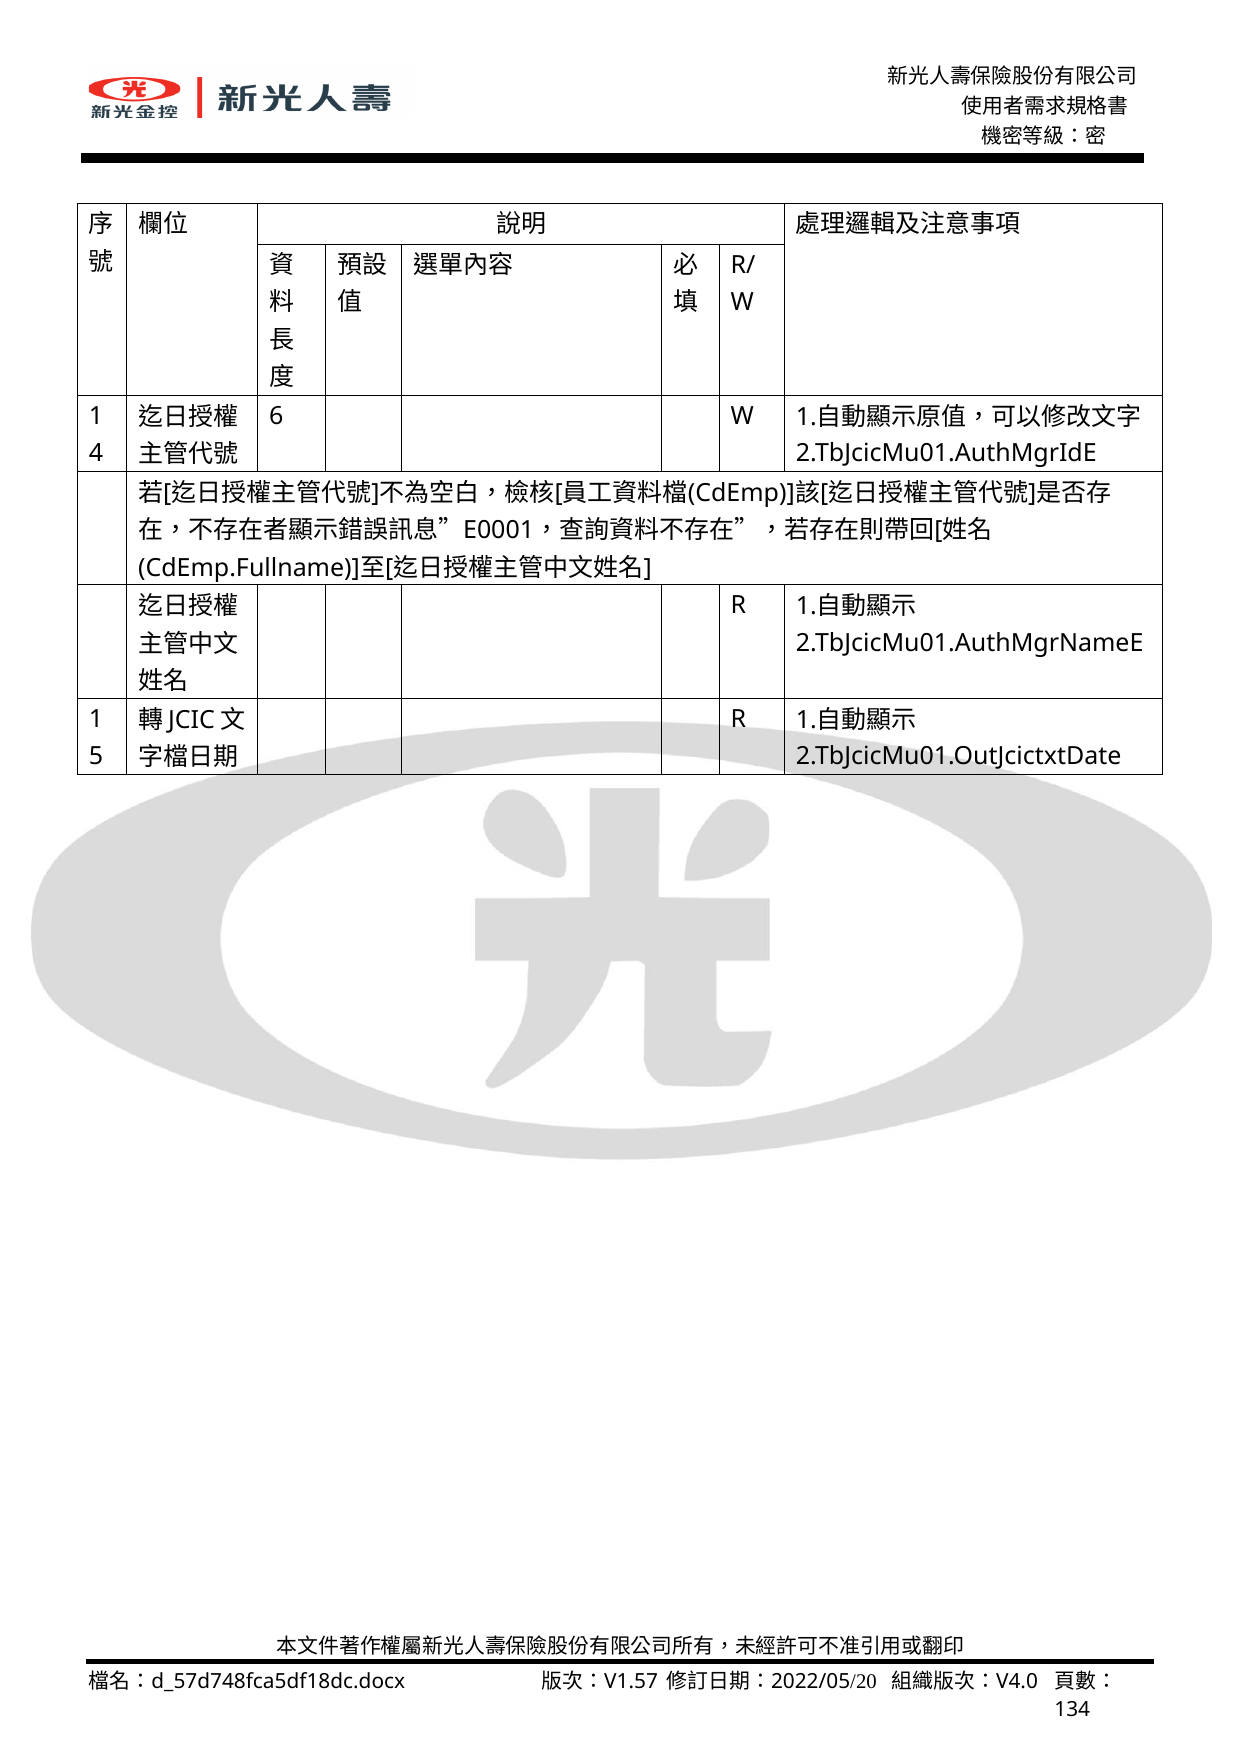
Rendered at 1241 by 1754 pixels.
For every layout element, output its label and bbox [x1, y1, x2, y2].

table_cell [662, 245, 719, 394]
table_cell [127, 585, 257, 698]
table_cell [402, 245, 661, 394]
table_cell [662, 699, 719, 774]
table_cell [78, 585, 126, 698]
picture [88, 61, 414, 118]
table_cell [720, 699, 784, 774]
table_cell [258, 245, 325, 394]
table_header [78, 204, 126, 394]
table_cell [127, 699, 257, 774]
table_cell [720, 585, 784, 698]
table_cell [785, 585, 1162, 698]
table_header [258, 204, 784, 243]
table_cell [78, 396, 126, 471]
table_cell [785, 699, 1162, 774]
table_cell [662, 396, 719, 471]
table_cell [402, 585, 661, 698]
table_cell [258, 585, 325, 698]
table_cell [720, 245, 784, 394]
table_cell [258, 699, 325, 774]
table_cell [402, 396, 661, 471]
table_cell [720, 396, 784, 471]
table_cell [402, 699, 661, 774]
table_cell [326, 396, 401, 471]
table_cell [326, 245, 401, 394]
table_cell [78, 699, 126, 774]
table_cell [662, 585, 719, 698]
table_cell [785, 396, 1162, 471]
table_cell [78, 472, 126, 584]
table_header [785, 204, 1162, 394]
picture [25, 713, 1215, 1166]
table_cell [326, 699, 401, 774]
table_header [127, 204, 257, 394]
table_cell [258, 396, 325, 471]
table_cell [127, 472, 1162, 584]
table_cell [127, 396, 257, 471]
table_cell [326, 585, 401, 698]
